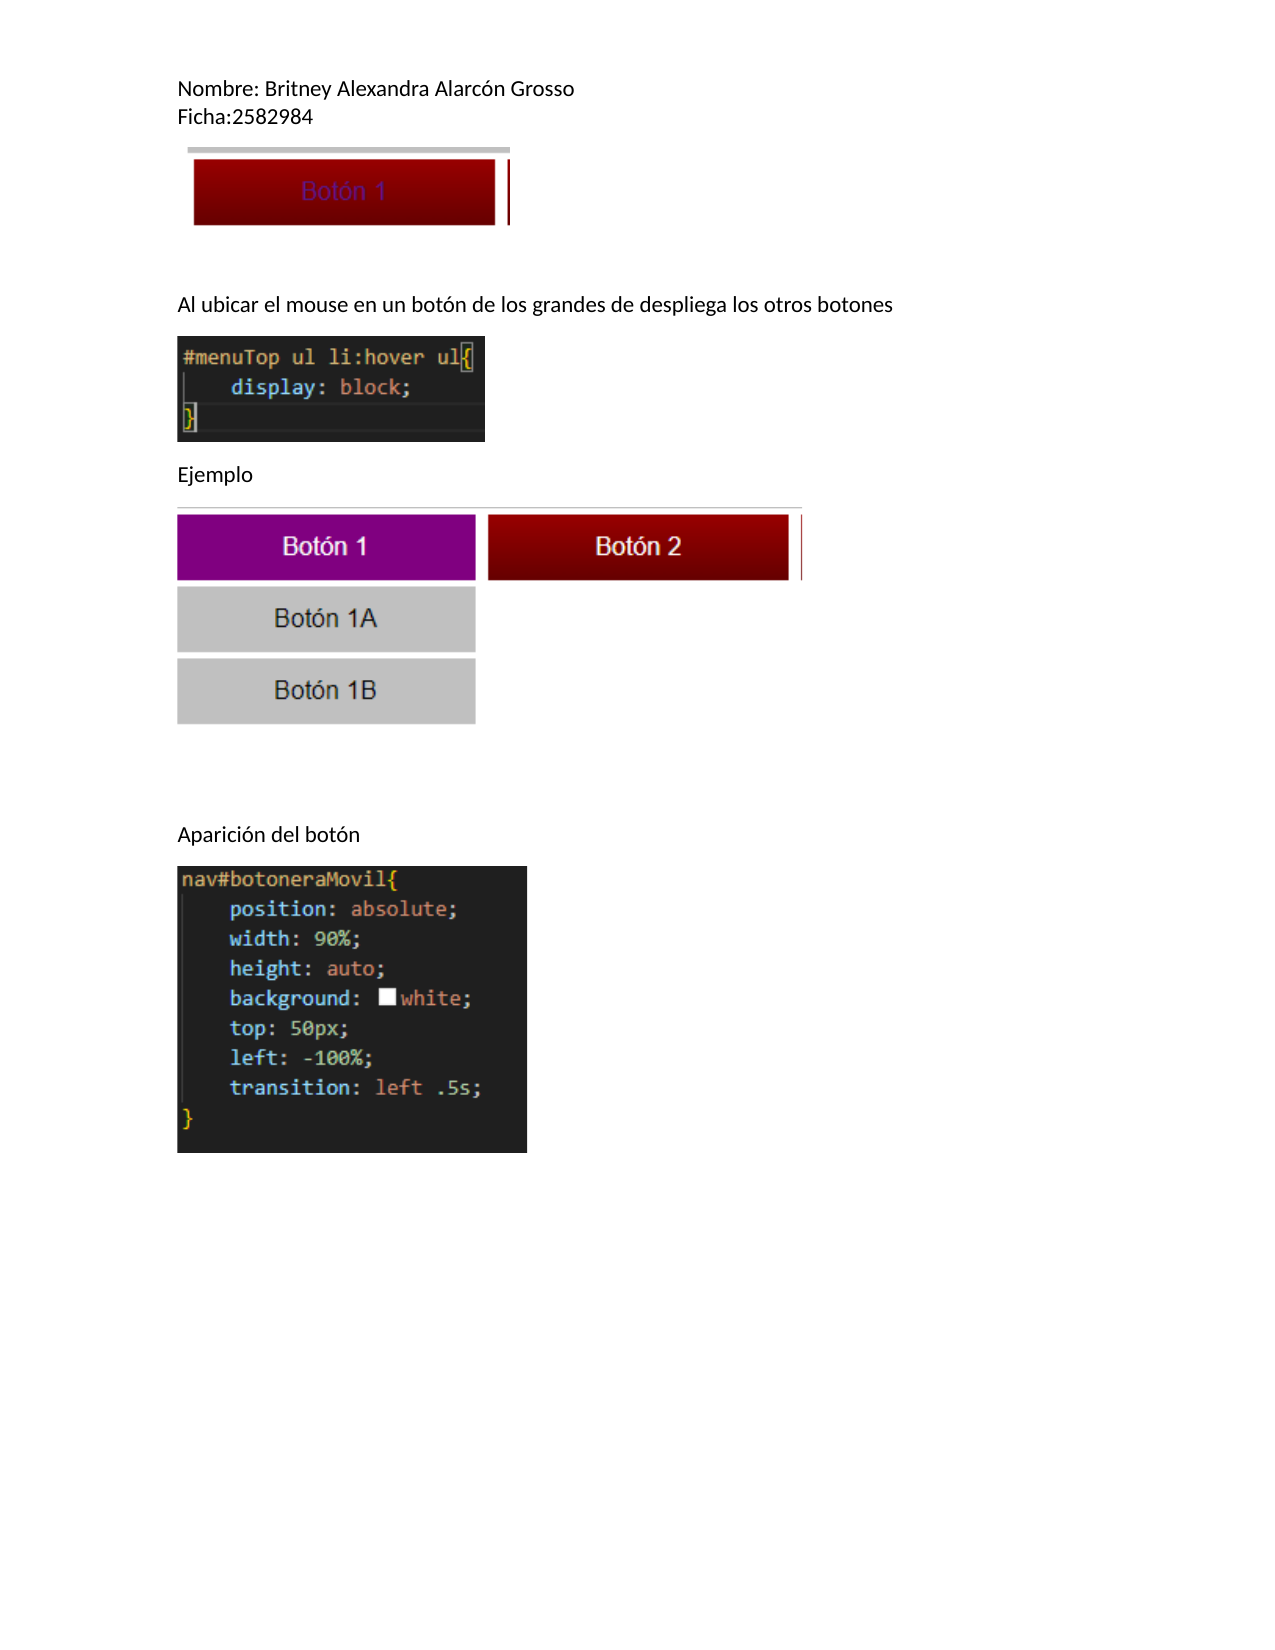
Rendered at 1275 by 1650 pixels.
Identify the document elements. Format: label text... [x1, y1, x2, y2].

text Aparición del botón [177, 820, 1098, 848]
text Al ubicar el mouse en un botón de los grandes de despliega los otros botones [177, 290, 1098, 318]
picture [177, 866, 528, 1153]
picture [177, 507, 803, 801]
text Ejemplo [177, 460, 1098, 488]
picture [177, 336, 485, 442]
picture [177, 147, 510, 271]
